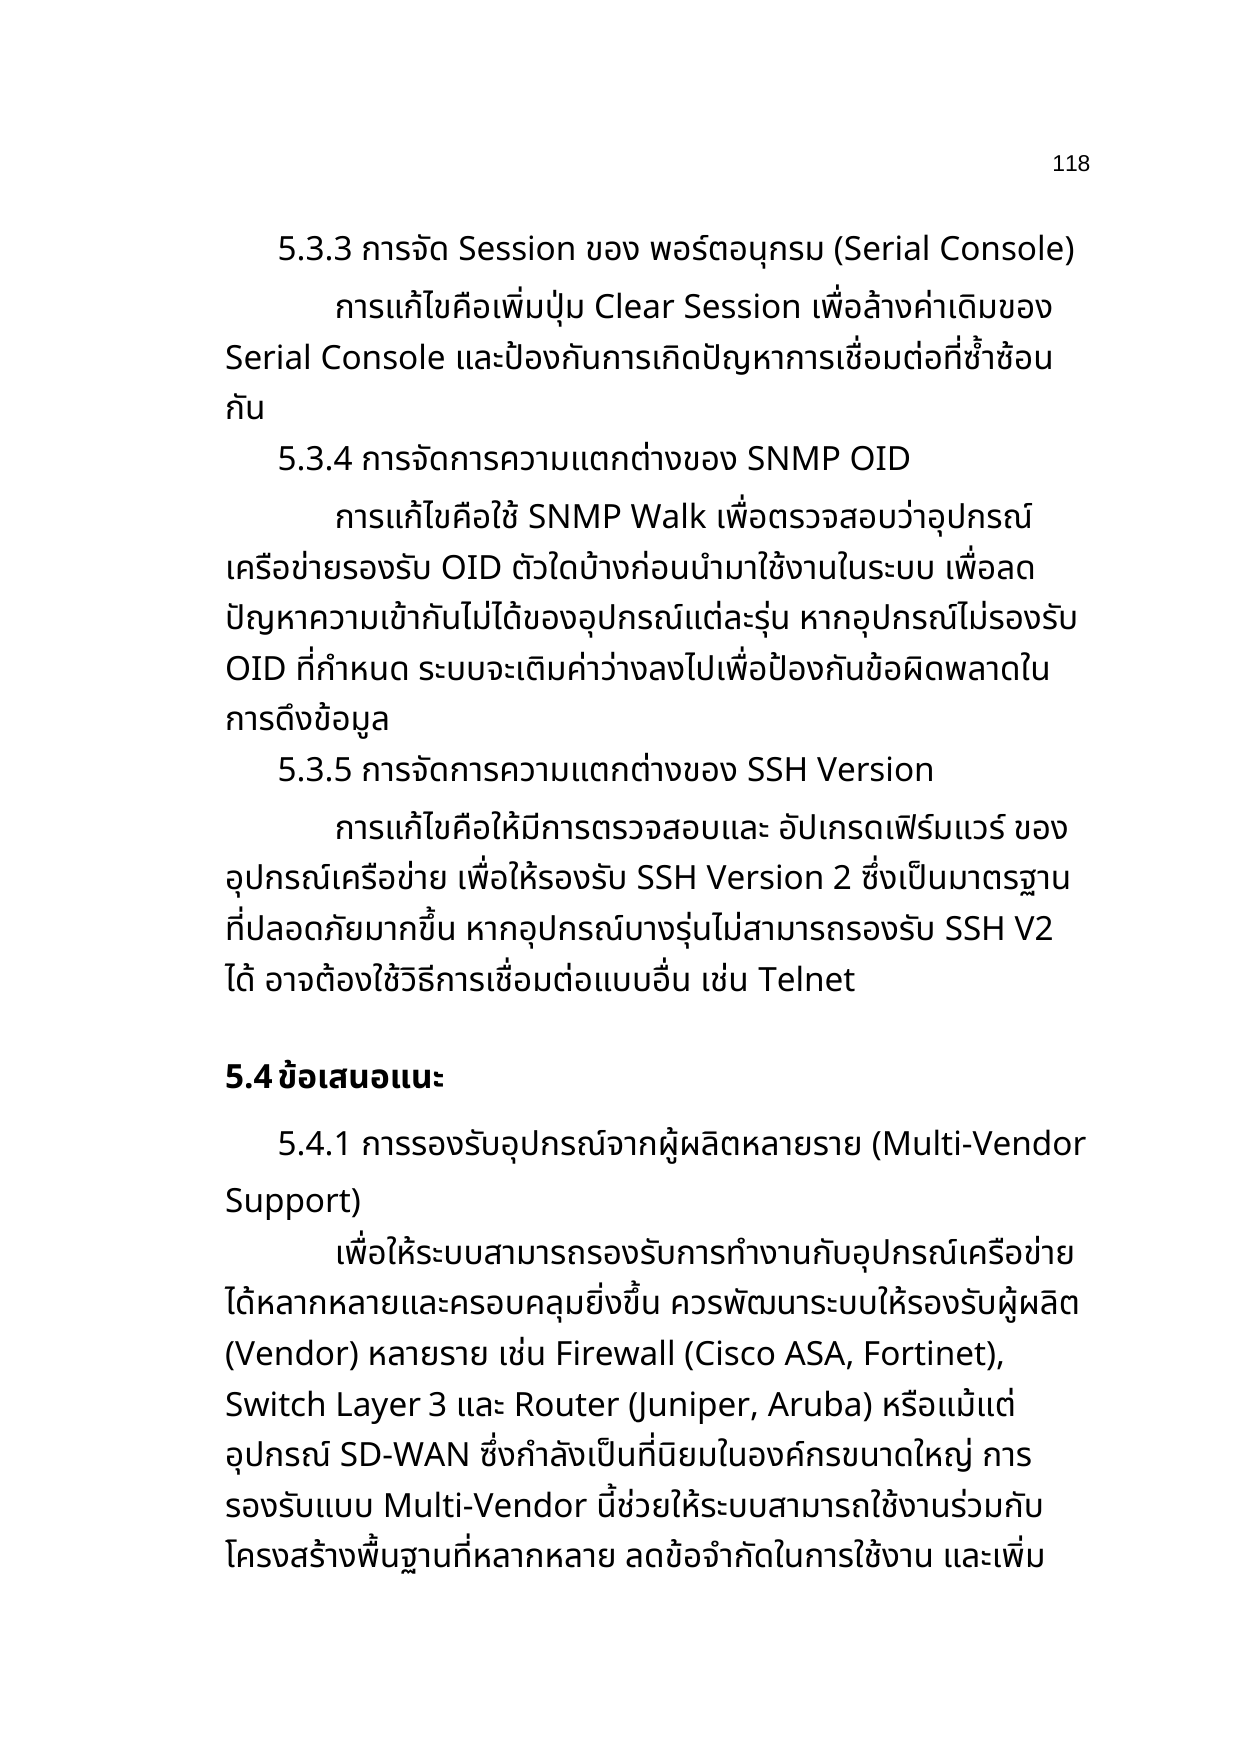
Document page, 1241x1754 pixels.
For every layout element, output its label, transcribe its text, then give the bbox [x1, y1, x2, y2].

text การแก้ไขคือใช้ SNMP Walk เพื่อตรวจสอบว่าอุปกรณ์เครือข่ายรองรับ OID ตัวใดบ้างก่อนนำมาใช้งานในระบบ เพื่อลดปัญหาความเข้ากันไม่ได้ของอุปกรณ์แต่ละรุ่น หากอุปกรณ์ไม่รองรับ OID ที่กำหนด ระบบจะเติมค่าว่างลงไปเพื่อป้องกันข้อผิดพลาดในการดึงข้อมูล [225, 493, 1090, 746]
subtitle ข้อเสนอแนะ [225, 1053, 1090, 1103]
subtitle การจัดการความแตกต่างของ SNMP OID [225, 435, 1090, 485]
text การแก้ไขคือเพิ่มปุ่ม Clear Session เพื่อล้างค่าเดิมของ Serial Console และป้องกันการเกิดปัญหาการเชื่อมต่อที่ซ้ำซ้อนกัน [225, 283, 1090, 435]
subtitle การจัดการความแตกต่างของ SSH Version [225, 746, 1090, 796]
subtitle การจัด Session ของ พอร์ตอนุกรม (Serial Console) [225, 225, 1090, 276]
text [225, 1229, 1090, 1583]
text การแก้ไขคือให้มีการตรวจสอบและ อัปเกรดเฟิร์มแวร์ ของอุปกรณ์เครือข่าย เพื่อให้รองรับ SSH Version 2 ซึ่งเป็นมาตรฐานที่ปลอดภัยมากขึ้น หากอุปกรณ์บางรุ่นไม่สามารถรองรับ SSH V2 ได้ อาจต้องใช้วิธีการเชื่อมต่อแบบอื่น เช่น Telnet [225, 804, 1090, 1006]
subtitle การรองรับอุปกรณ์จากผู้ผลิตหลายราย (Multi-Vendor Support) [225, 1119, 1090, 1222]
